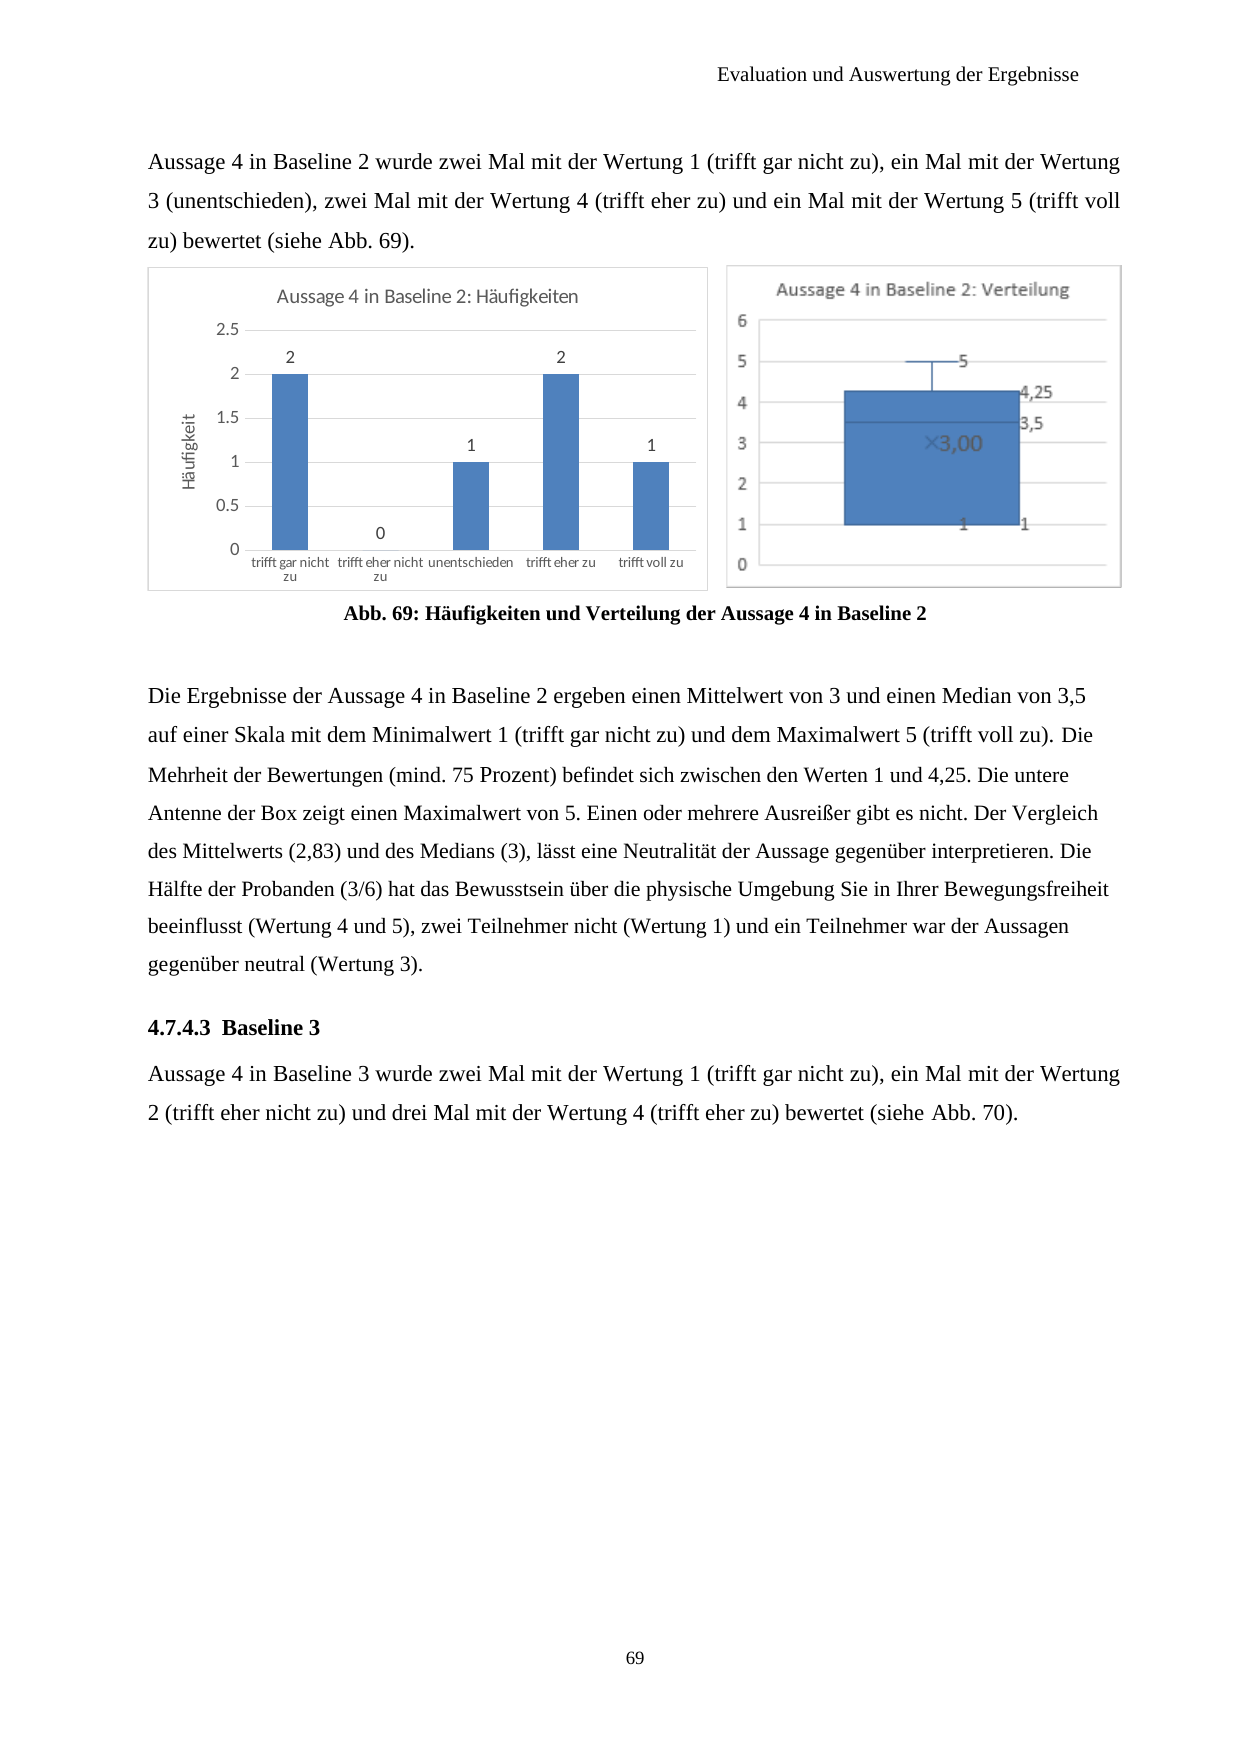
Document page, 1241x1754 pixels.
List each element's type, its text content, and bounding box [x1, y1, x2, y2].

picture [726, 265, 1123, 591]
subtitle Baseline 3 [148, 1014, 1122, 1040]
text Die Ergebnisse der Aussage 4 in Baseline 2 ergeben einen Mittelwert von 3 und einen Median von 3,5 auf einer Skala mit dem Minimalwert 1 (trifft gar nicht zu) und dem Maximalwert 5 (trifft voll zu). Die Mehrheit der Bewertungen (mind. 75 Prozent) befindet sich zwischen den Werten 1 und 4,25. Die untere Antenne der Box zeigt einen Maximalwert von 5. Einen oder mehrere Ausreißer gibt es nicht. Der Vergleich des Mittelwerts (2,83) und des Medians (3), lässt eine Neutralität der Aussage gegenüber interpretieren. Die Hälfte der Probanden (3/6) hat das Bewusstsein über die physische Umgebung Sie in Ihrer Bewegungsfreiheit beeinflusst (Wertung 4 und 5), zwei Teilnehmer nicht (Wertung 1) und ein Teilnehmer war der Aussagen gegenüber neutral (Wertung 3). [148, 682, 1122, 976]
